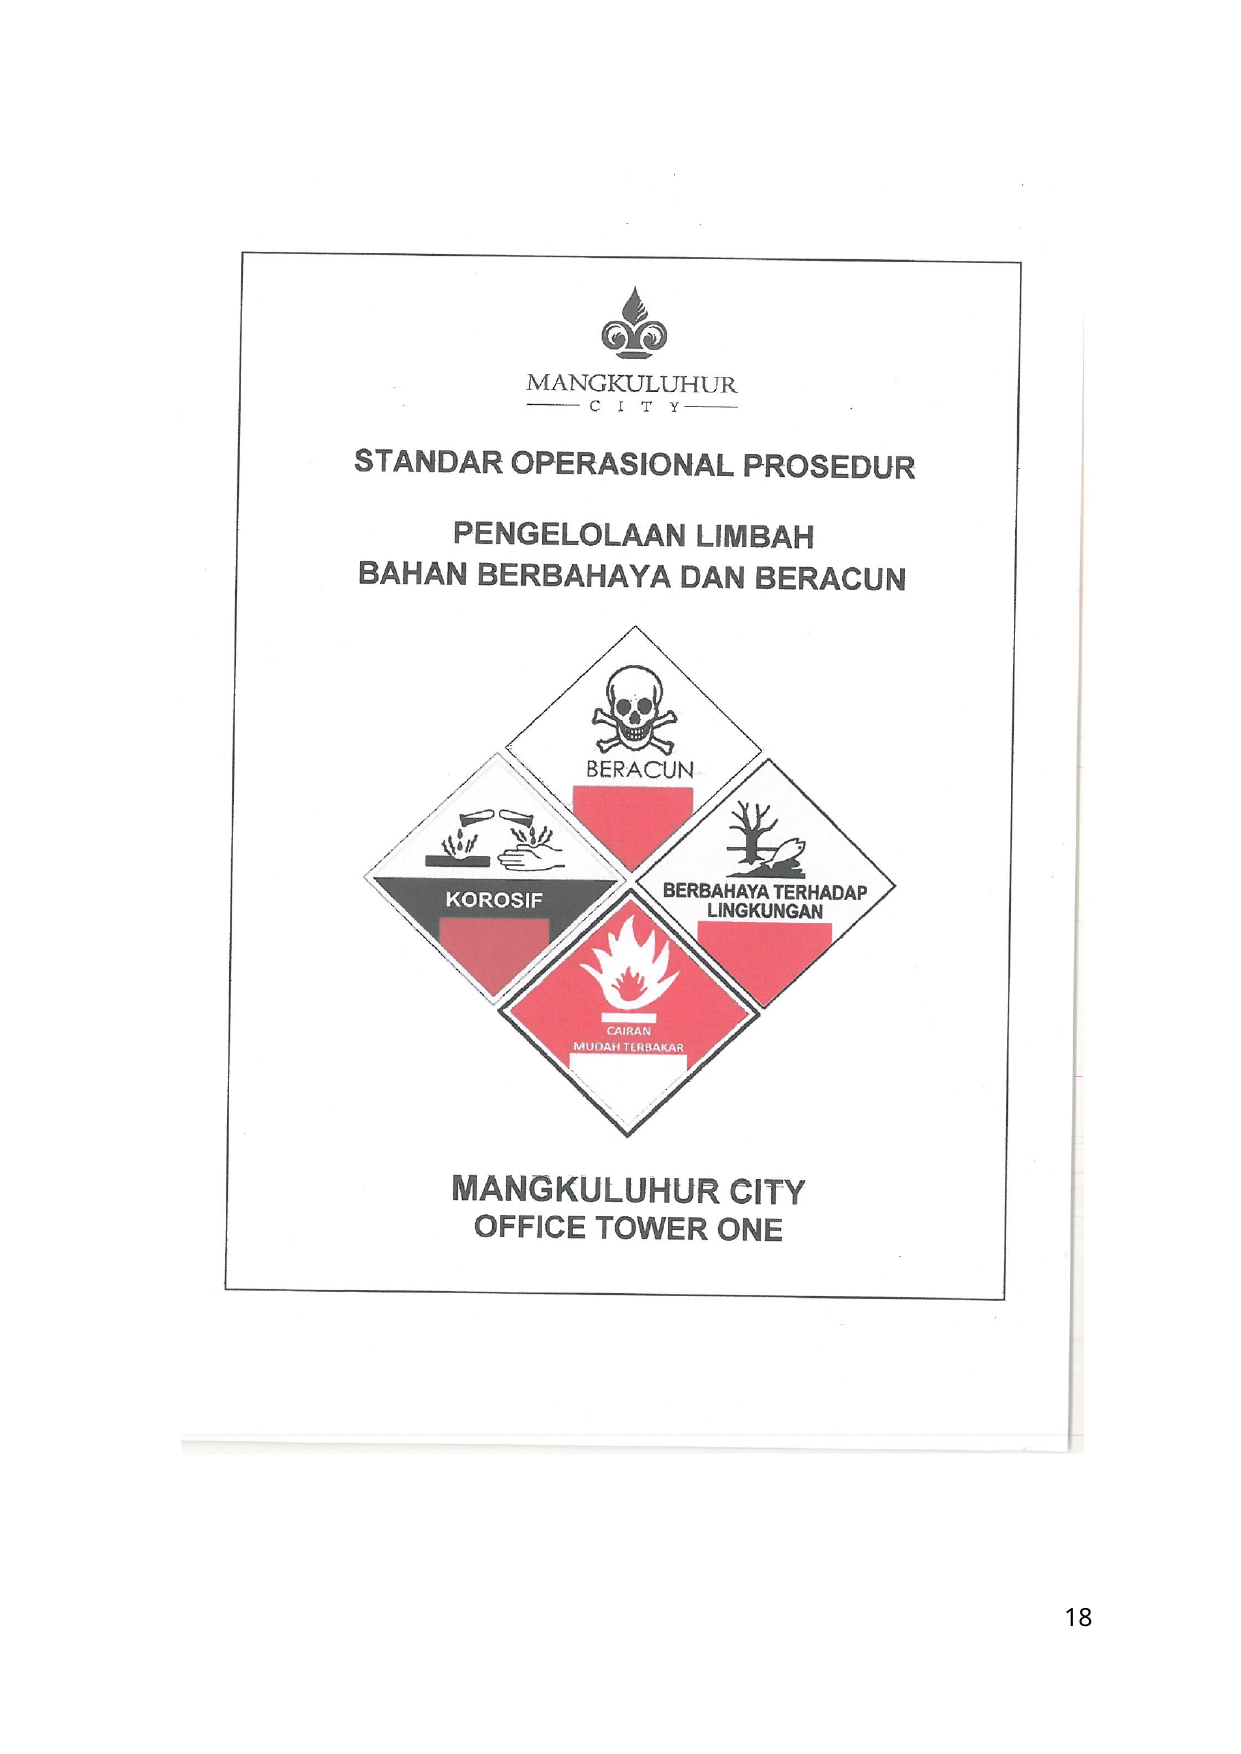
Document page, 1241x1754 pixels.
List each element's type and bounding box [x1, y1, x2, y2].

picture [177, 160, 1092, 1456]
